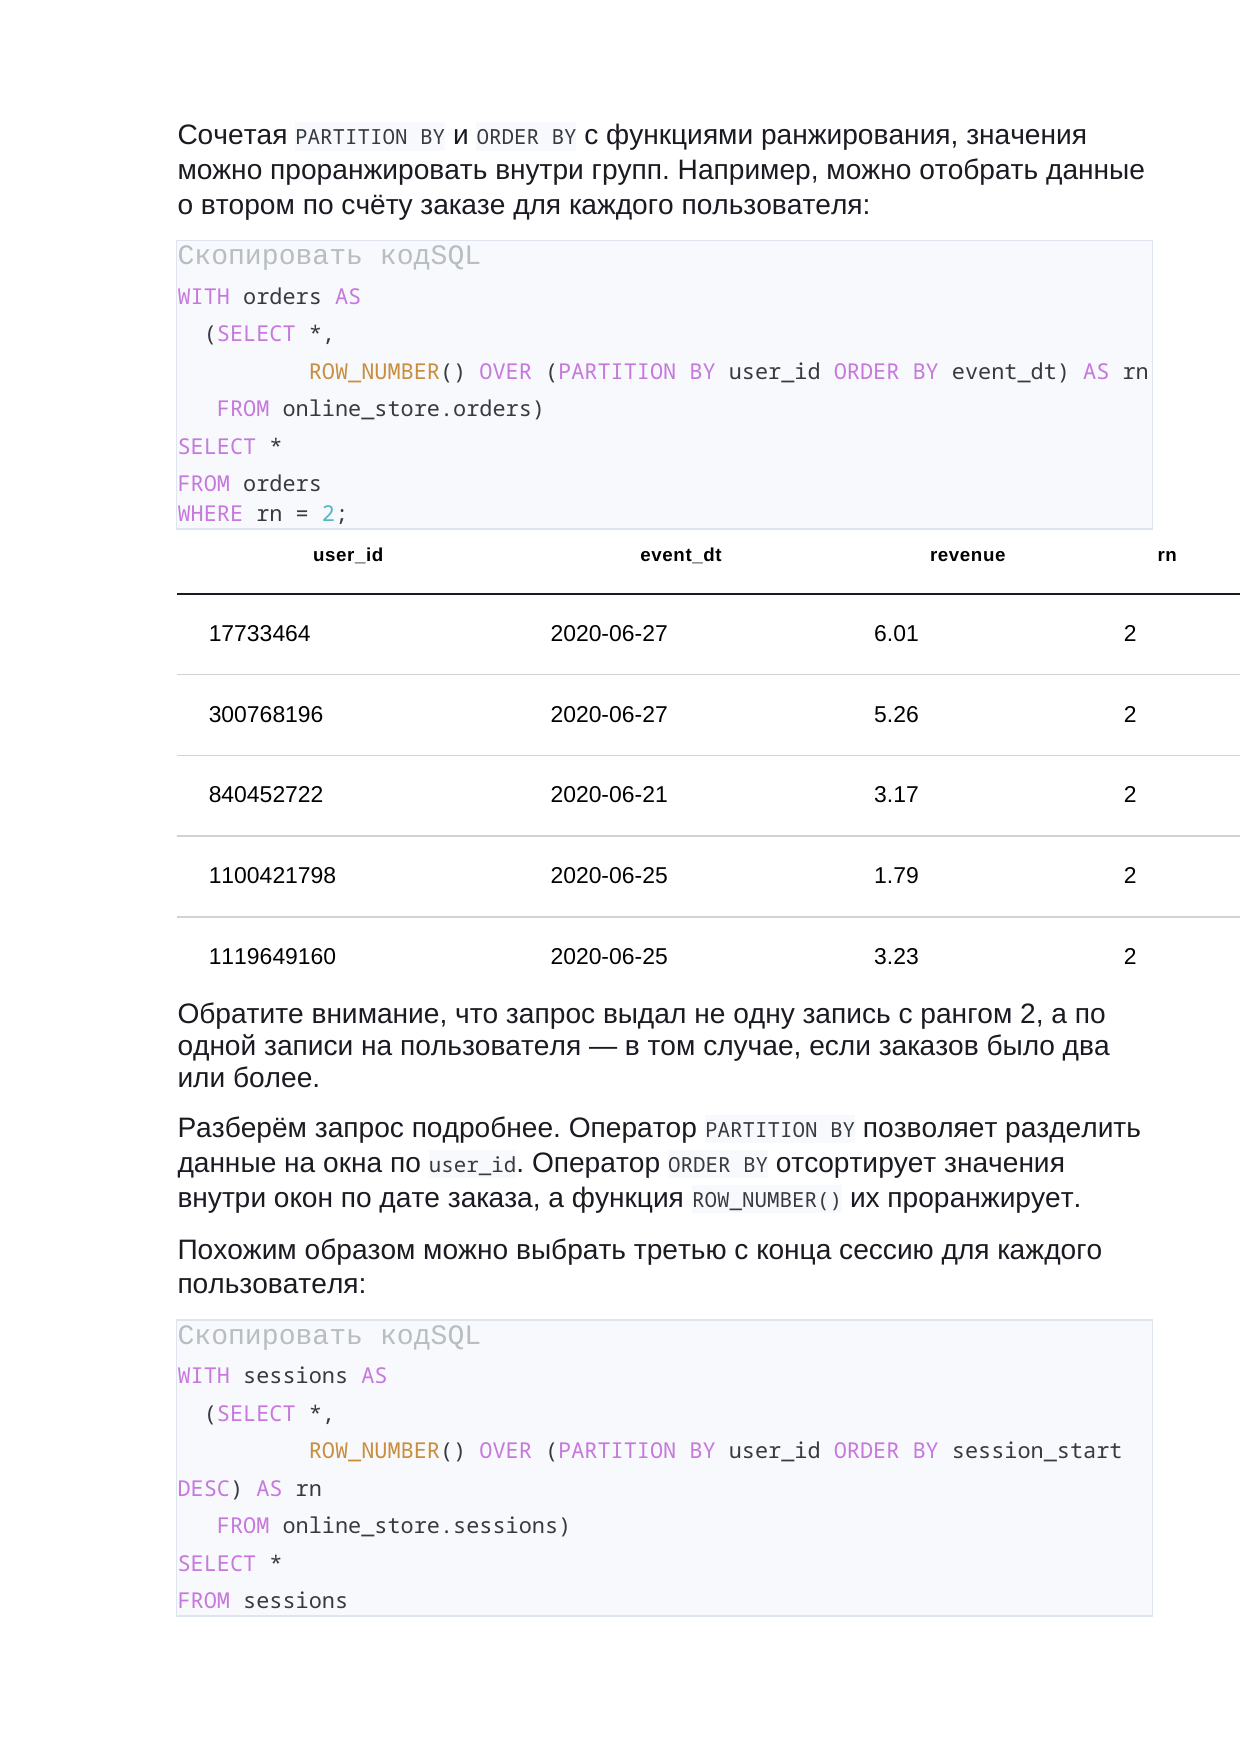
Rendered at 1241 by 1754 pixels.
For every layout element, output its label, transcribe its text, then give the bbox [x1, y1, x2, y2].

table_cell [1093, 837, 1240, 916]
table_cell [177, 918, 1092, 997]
text WHERE rn = 2; [177, 497, 1152, 528]
text Скопировать кодSQL [177, 1321, 1152, 1352]
text SELECT * [177, 423, 1152, 461]
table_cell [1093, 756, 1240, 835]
text Скопировать кодSQL [177, 241, 1152, 273]
text Разберём запрос подробнее. Оператор PARTITION BY позволяет разделить данные на окна по user_id. Оператор ORDER BY отсортирует значения внутри окон по дате заказа, а функция ROW_NUMBER() их проранжирует. [177, 1111, 1152, 1213]
text FROM online_store.orders) [177, 386, 1152, 423]
text (SELECT *, [177, 1390, 1152, 1427]
text Обратите внимание, что запрос выдал не одну запись с рангом 2, а по одной записи на пользователя — в том случае, если заказов было два или более. [177, 997, 1152, 1094]
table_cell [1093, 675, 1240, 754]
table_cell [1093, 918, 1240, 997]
text ROW_NUMBER() OVER (PARTITION BY user_id ORDER BY event_dt) AS rn [177, 348, 1152, 386]
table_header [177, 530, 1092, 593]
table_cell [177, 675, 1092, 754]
text FROM online_store.sessions) [177, 1502, 1152, 1540]
text WITH sessions AS [177, 1352, 1152, 1390]
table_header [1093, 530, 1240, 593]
text ROW_NUMBER() OVER (PARTITION BY user_id ORDER BY session_start DESC) AS rn [177, 1427, 1152, 1502]
text SELECT * [177, 1540, 1152, 1576]
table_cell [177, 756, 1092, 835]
text Сочетая PARTITION BY и ORDER BY с функциями ранжирования, значения можно проранжировать внутри групп. Например, можно отобрать данные о втором по счёту заказе для каждого пользователя: [177, 118, 1152, 221]
text WITH orders AS [177, 273, 1152, 311]
text Похожим образом можно выбрать третью с конца сессию для каждого пользователя: [177, 1233, 1152, 1300]
text (SELECT *, [177, 311, 1152, 348]
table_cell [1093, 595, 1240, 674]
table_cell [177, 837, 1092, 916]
text FROM sessions [177, 1576, 1152, 1615]
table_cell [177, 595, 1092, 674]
text FROM orders [177, 461, 1152, 497]
